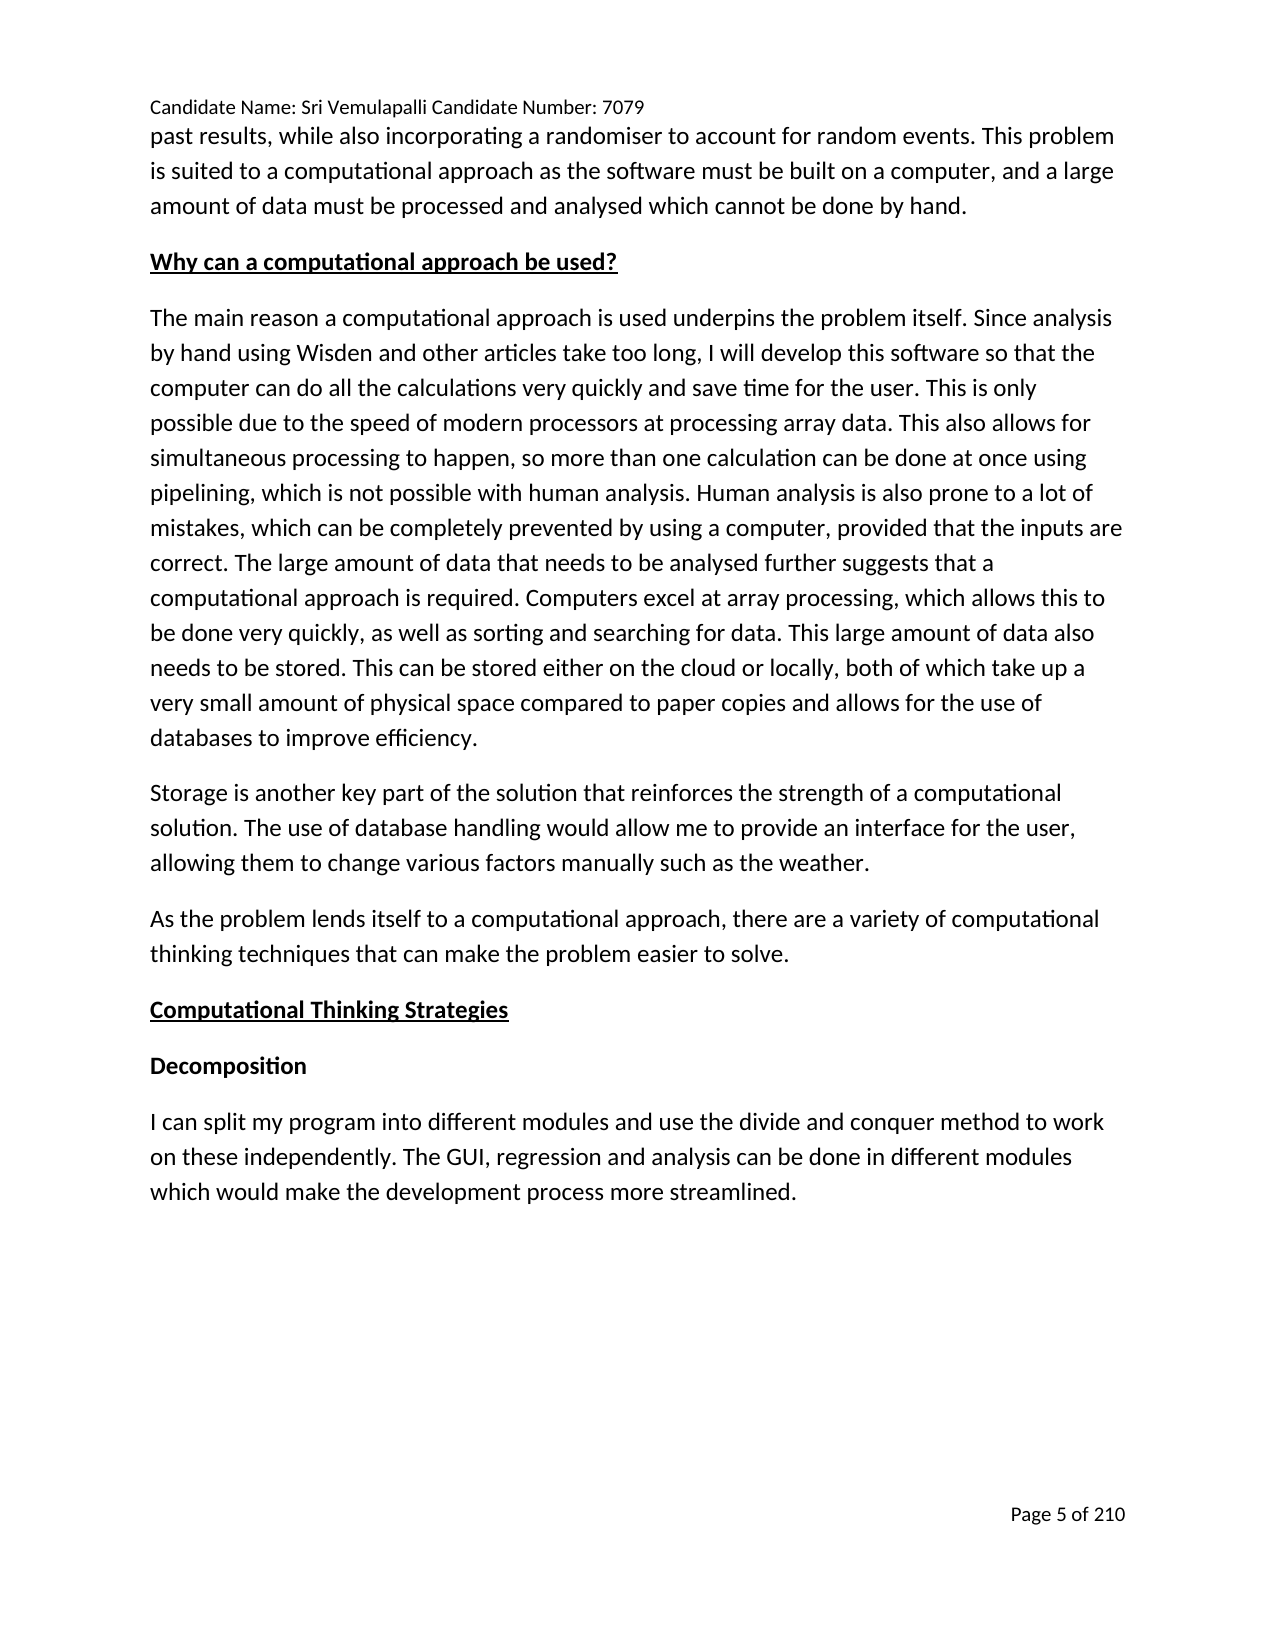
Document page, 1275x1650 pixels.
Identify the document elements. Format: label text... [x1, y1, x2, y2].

text Decomposition [150, 1050, 1125, 1081]
text I can split my program into different modules and use the divide and conquer method to work on these independently. The GUI, regression and analysis can be done in different modules which would make the development process more streamlined. [150, 1106, 1125, 1206]
text As the problem lends itself to a computational approach, there are a variety of computational thinking techniques that can make the problem easier to solve. [150, 903, 1125, 969]
text Why can a computational approach be used? [150, 246, 1125, 276]
text Storage is another key part of the solution that reinforces the strength of a computational solution. The use of database handling would allow me to provide an interface for the user, allowing them to change various factors manually such as the weather. [150, 777, 1125, 878]
text The main reason a computational approach is used underpins the problem itself. Since analysis by hand using Wisden and other articles take too long, I will develop this software so that the computer can do all the calculations very quickly and save time for the user. This is only possible due to the speed of modern processors at processing array data. This also allows for simultaneous processing to happen, so more than one calculation can be done at once using pipelining, which is not possible with human analysis. Human analysis is also prone to a lot of mistakes, which can be completely prevented by using a computer, provided that the inputs are correct. The large amount of data that needs to be analysed further suggests that a computational approach is required. Computers excel at array processing, which allows this to be done very quickly, as well as sorting and searching for data. This large amount of data also needs to be stored. This can be stored either on the cloud or locally, both of which take up a very small amount of physical space compared to paper copies and allows for the use of databases to improve efficiency. [150, 302, 1125, 752]
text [150, 120, 1125, 221]
text Computational Thinking Strategies [150, 994, 1125, 1025]
